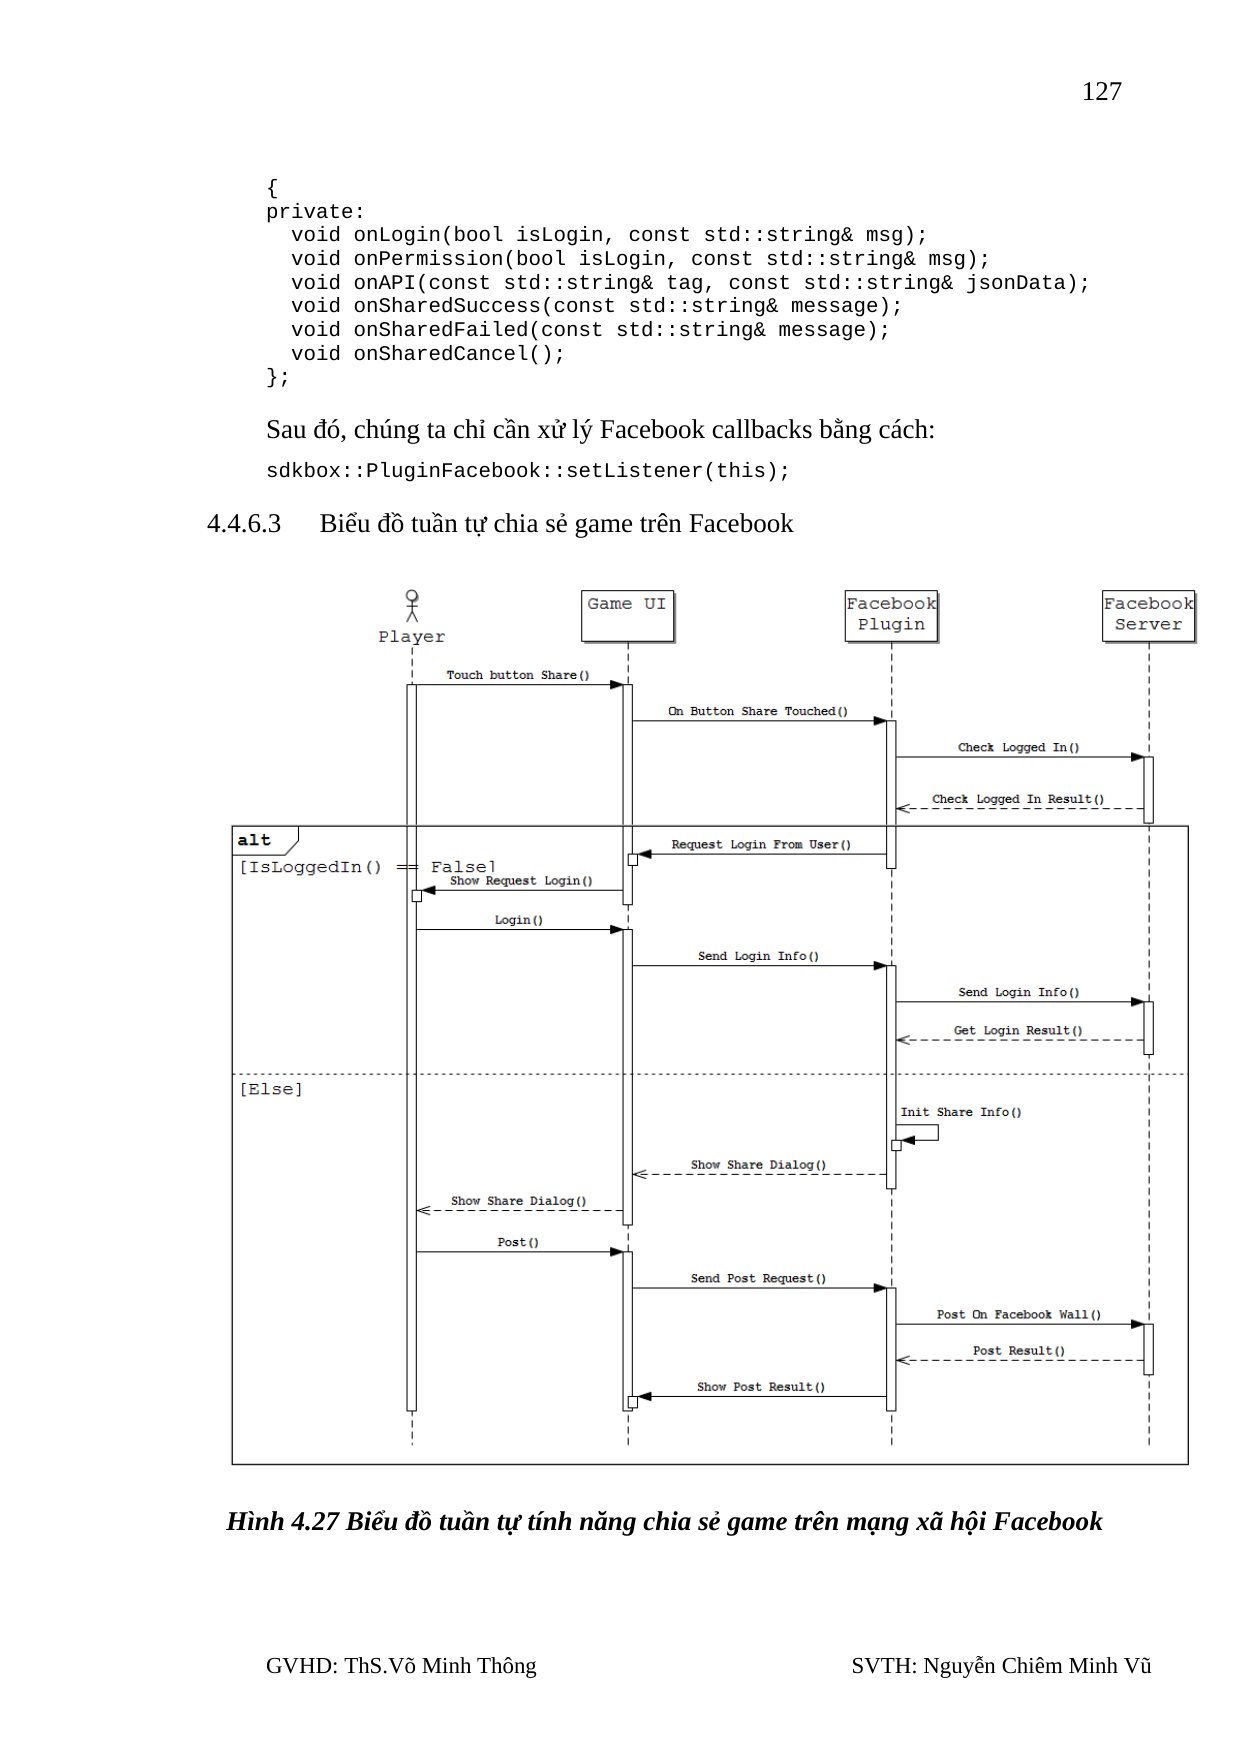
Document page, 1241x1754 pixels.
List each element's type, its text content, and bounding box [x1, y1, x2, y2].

text void onLogin(bool isLogin, const std::string& msg); [266, 224, 1122, 248]
text Sau đó, chúng ta chỉ cần xử lý Facebook callbacks bằng cách: [207, 414, 1122, 445]
text void onPermission(bool isLogin, const std::string& msg); [266, 248, 1122, 272]
text private: [266, 201, 1122, 224]
text }; [266, 366, 1122, 390]
text { [266, 177, 1122, 201]
picture [206, 554, 1221, 1490]
text void onSharedSuccess(const std::string& message); [266, 295, 1122, 319]
text void onAPI(const std::string& tag, const std::string& jsonData); [266, 272, 1122, 295]
subtitle Biểu đồ tuần tự chia sẻ game trên Facebook [207, 508, 1122, 539]
text void onSharedCancel(); [266, 343, 1122, 366]
text sdkbox::PluginFacebook::setListener(this); [266, 460, 1122, 484]
text void onSharedFailed(const std::string& message); [266, 319, 1122, 343]
subtitle Hình 4.27 Biểu đồ tuần tự tính năng chia sẻ game trên mạng xã hội Facebook [207, 1505, 1122, 1536]
